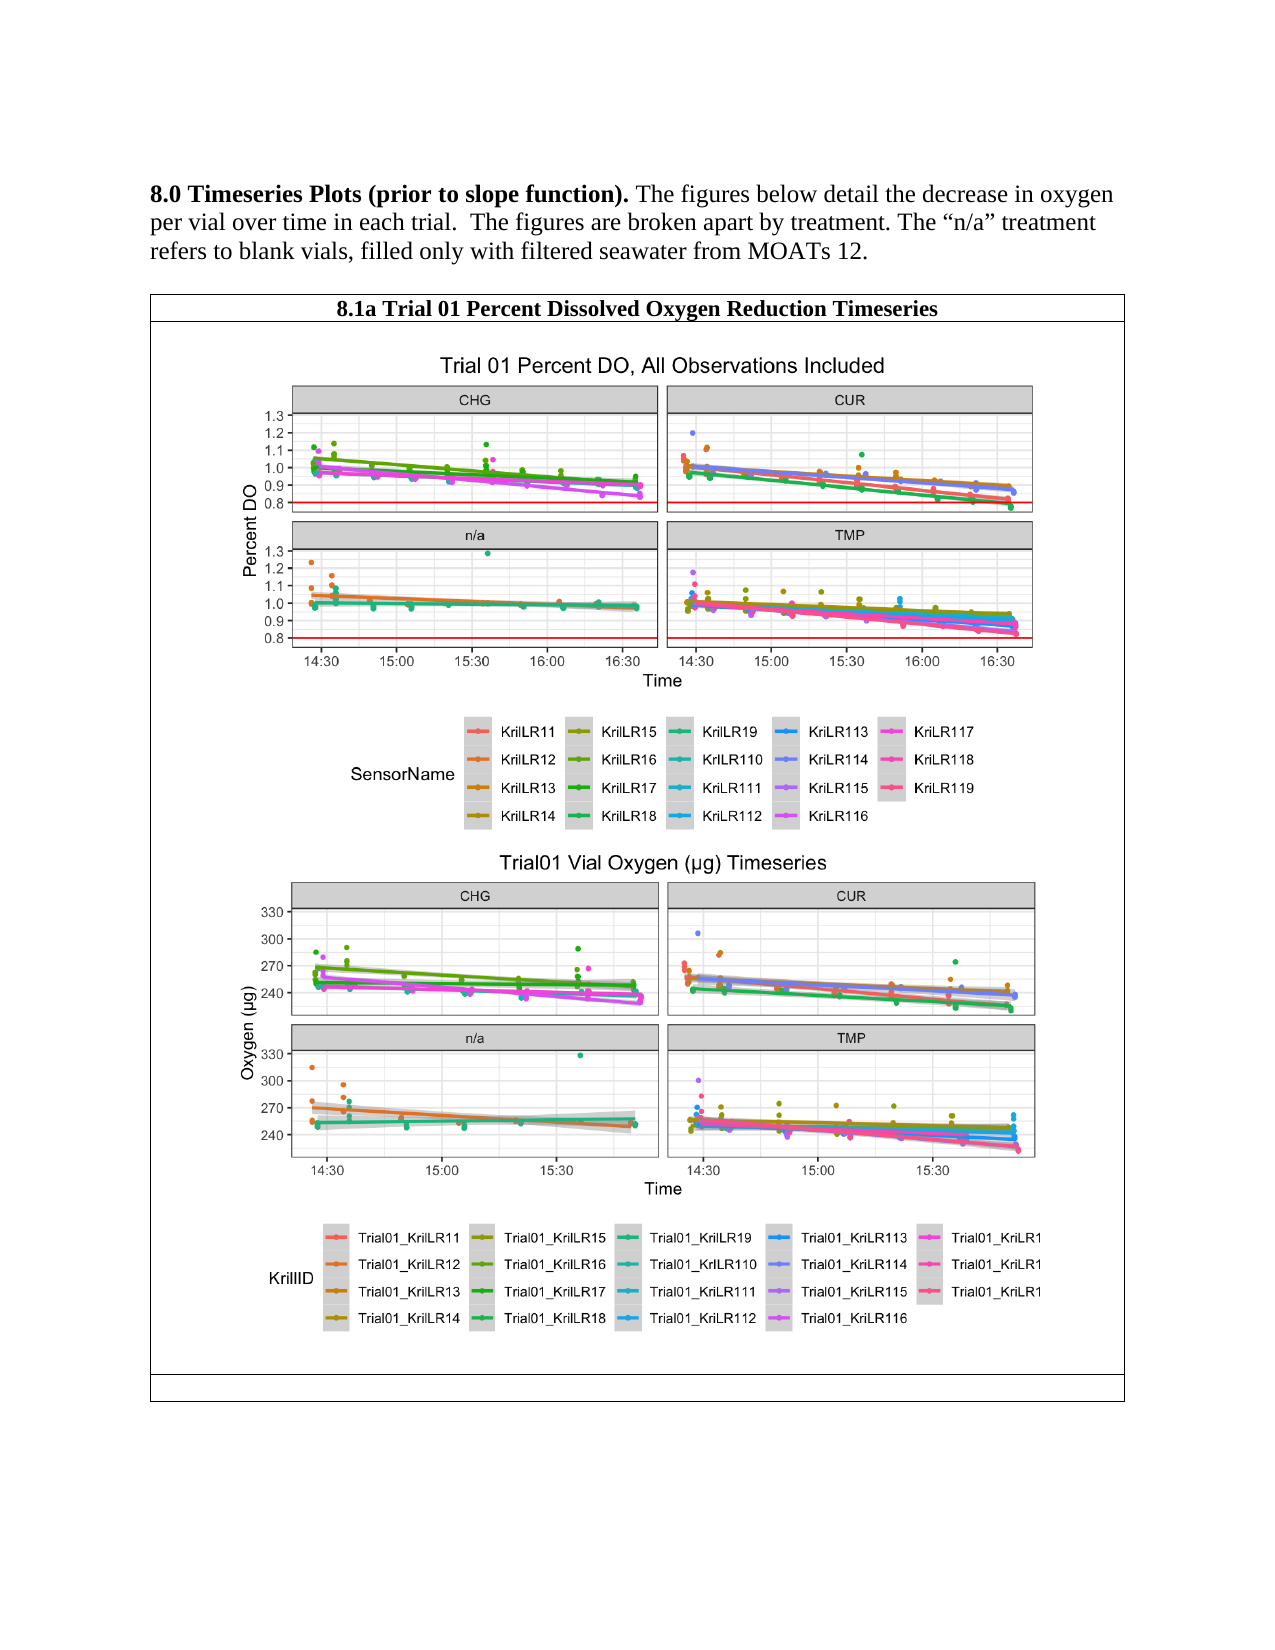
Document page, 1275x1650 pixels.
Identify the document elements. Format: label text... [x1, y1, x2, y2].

text 8.0 Timeseries Plots (prior to slope function). The figures below detail the decrease in oxygen per vial over time in each trial. The figures are broken apart by treatment. The “n/a” treatment refers to blank vials, filled only with filtered seawater from MOATs 12. [150, 179, 1125, 265]
table_header 8.1a Trial 01 Percent Dissolved Oxygen Reduction Timeseries [151, 295, 1124, 321]
table_cell [151, 322, 1124, 1374]
table_cell [151, 1375, 1124, 1401]
picture [232, 348, 1043, 1348]
